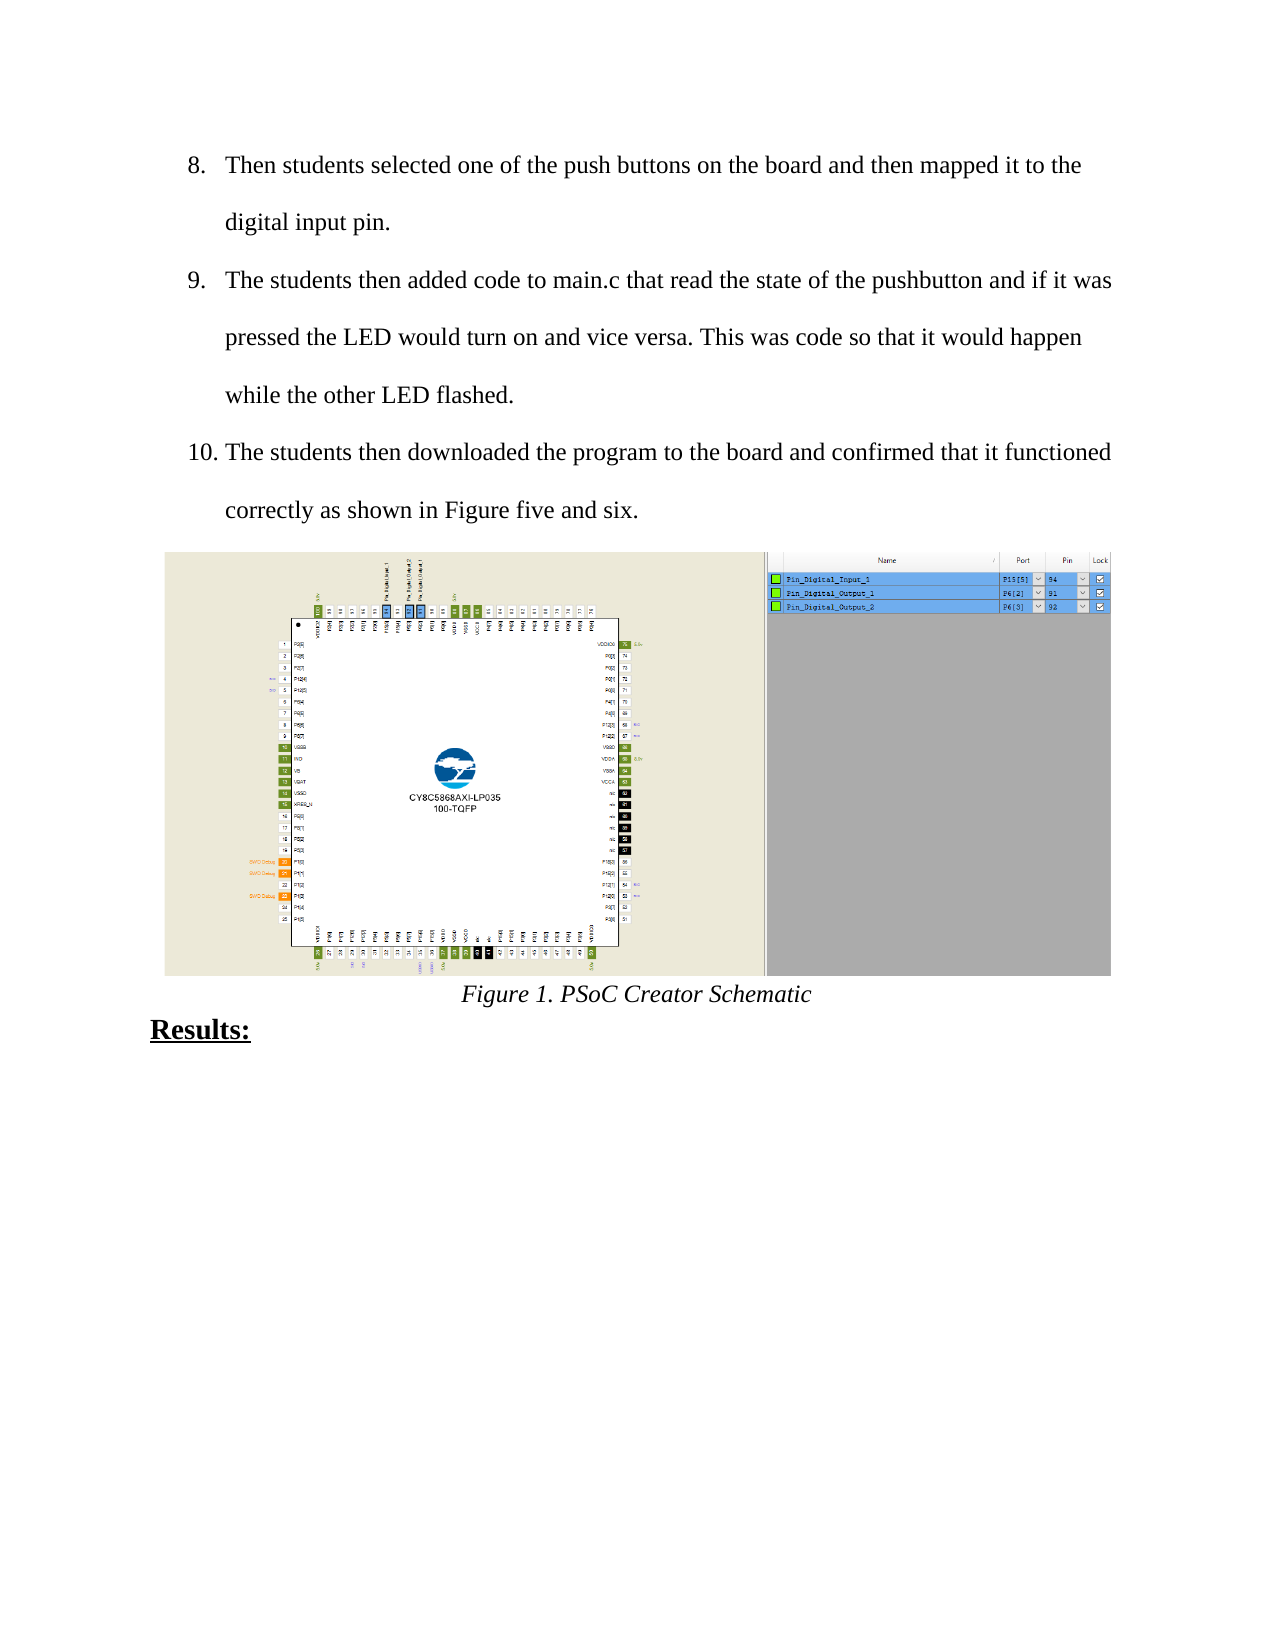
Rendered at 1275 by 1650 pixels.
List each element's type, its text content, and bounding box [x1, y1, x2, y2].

text Results: [150, 1012, 1125, 1046]
list The students then downloaded the program to the board and confirmed that it functioned correctly as shown in Figure five and six. [187, 437, 1125, 524]
list Then students selected one of the push buttons on the board and then mapped it to the digital input pin. [187, 150, 1125, 236]
text Figure 1. PSoC Creator Schematic [150, 979, 1125, 1008]
list The students then added code to main.c that read the state of the pushbutton and if it was pressed the LED would turn on and vice versa. This was code so that it would happen while the other LED flashed. [187, 265, 1125, 409]
picture [164, 552, 1111, 976]
